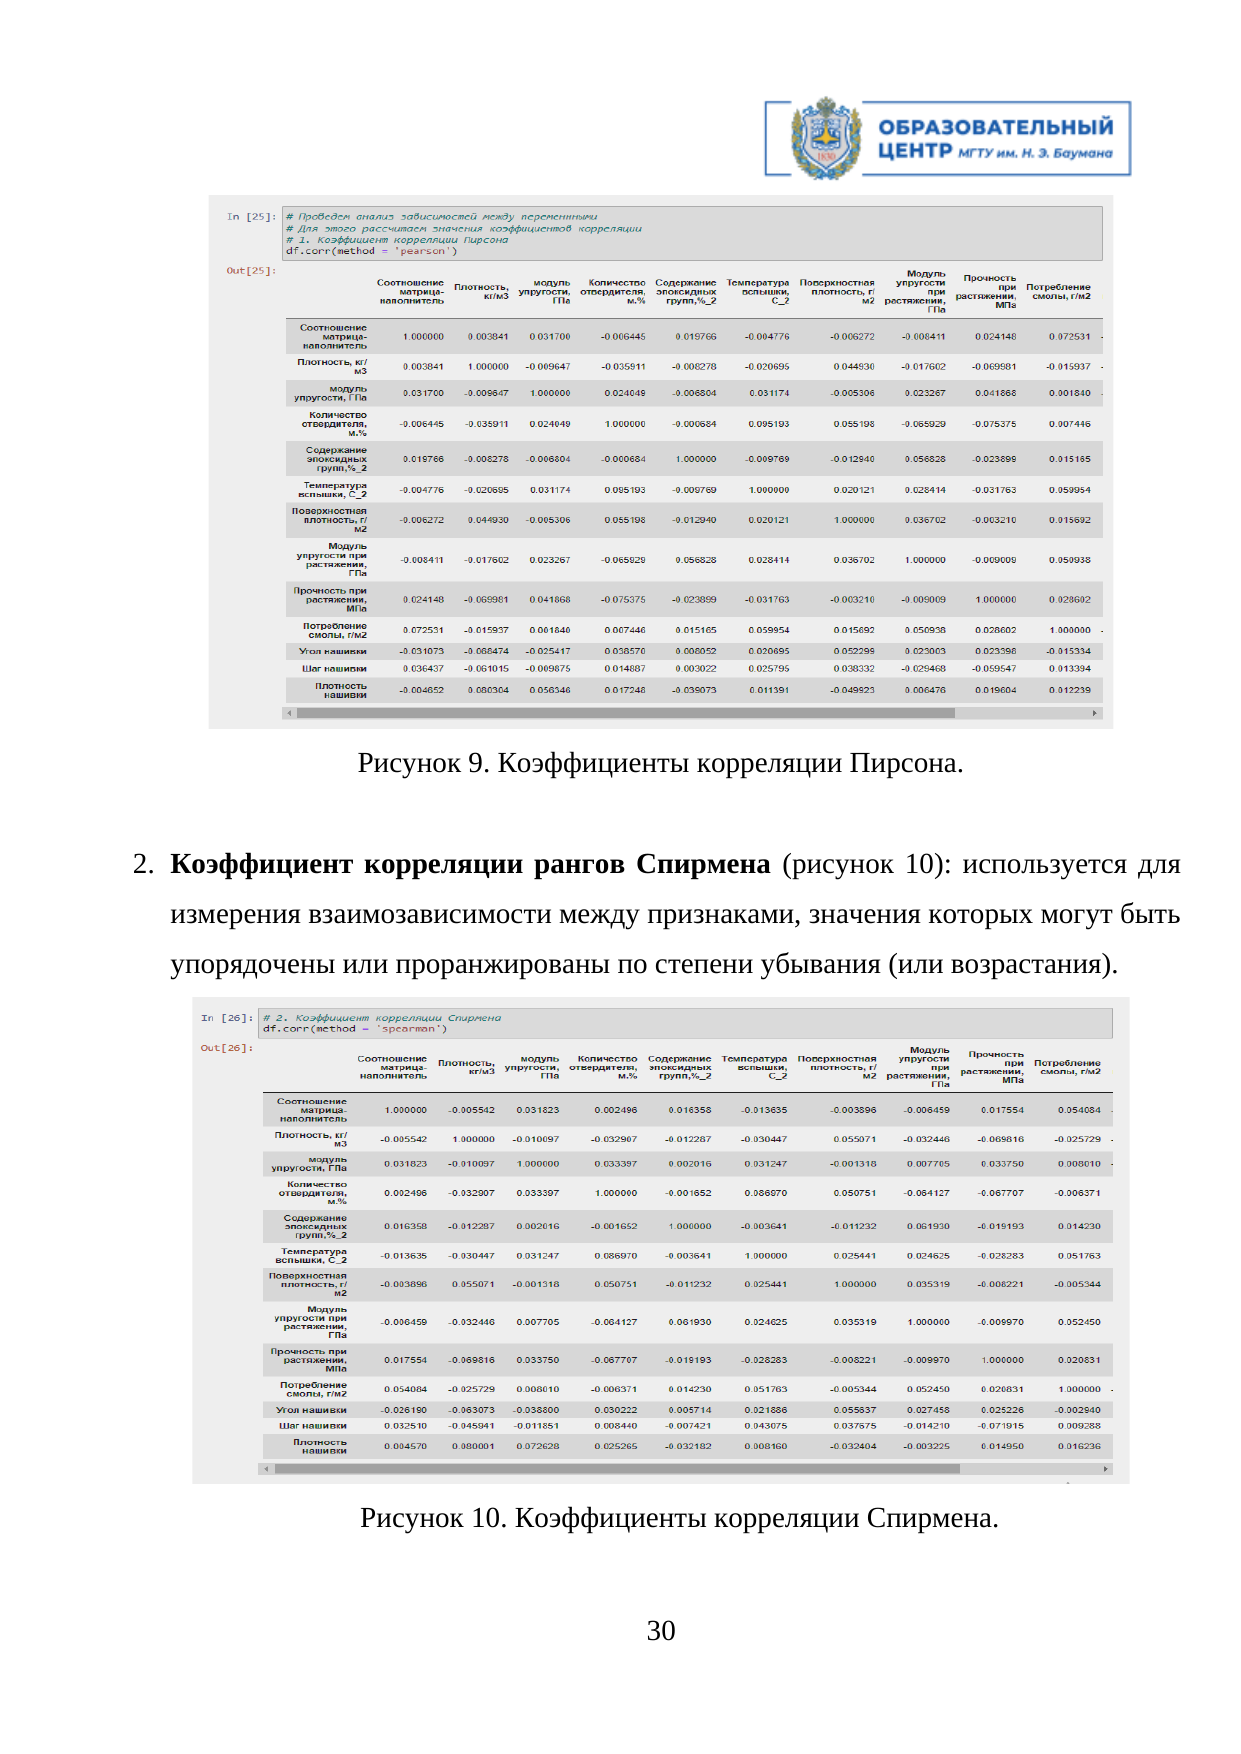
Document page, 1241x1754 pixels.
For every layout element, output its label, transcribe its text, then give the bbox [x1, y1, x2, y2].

picture [208, 73, 1182, 729]
picture [192, 997, 1130, 1484]
text Рисунок 10. Коэффициенты корреляции Спирмена. [178, 1500, 1181, 1534]
text Рисунок 9. Коэффициенты корреляции Пирсона. [141, 745, 1181, 779]
list Коэффициент корреляции рангов Спирмена (рисунок 10): используется для измерения взаимозависимости между признаками, значения которых могут быть упорядочены или проранжированы по степени убывания (или возрастания). [133, 846, 1181, 980]
